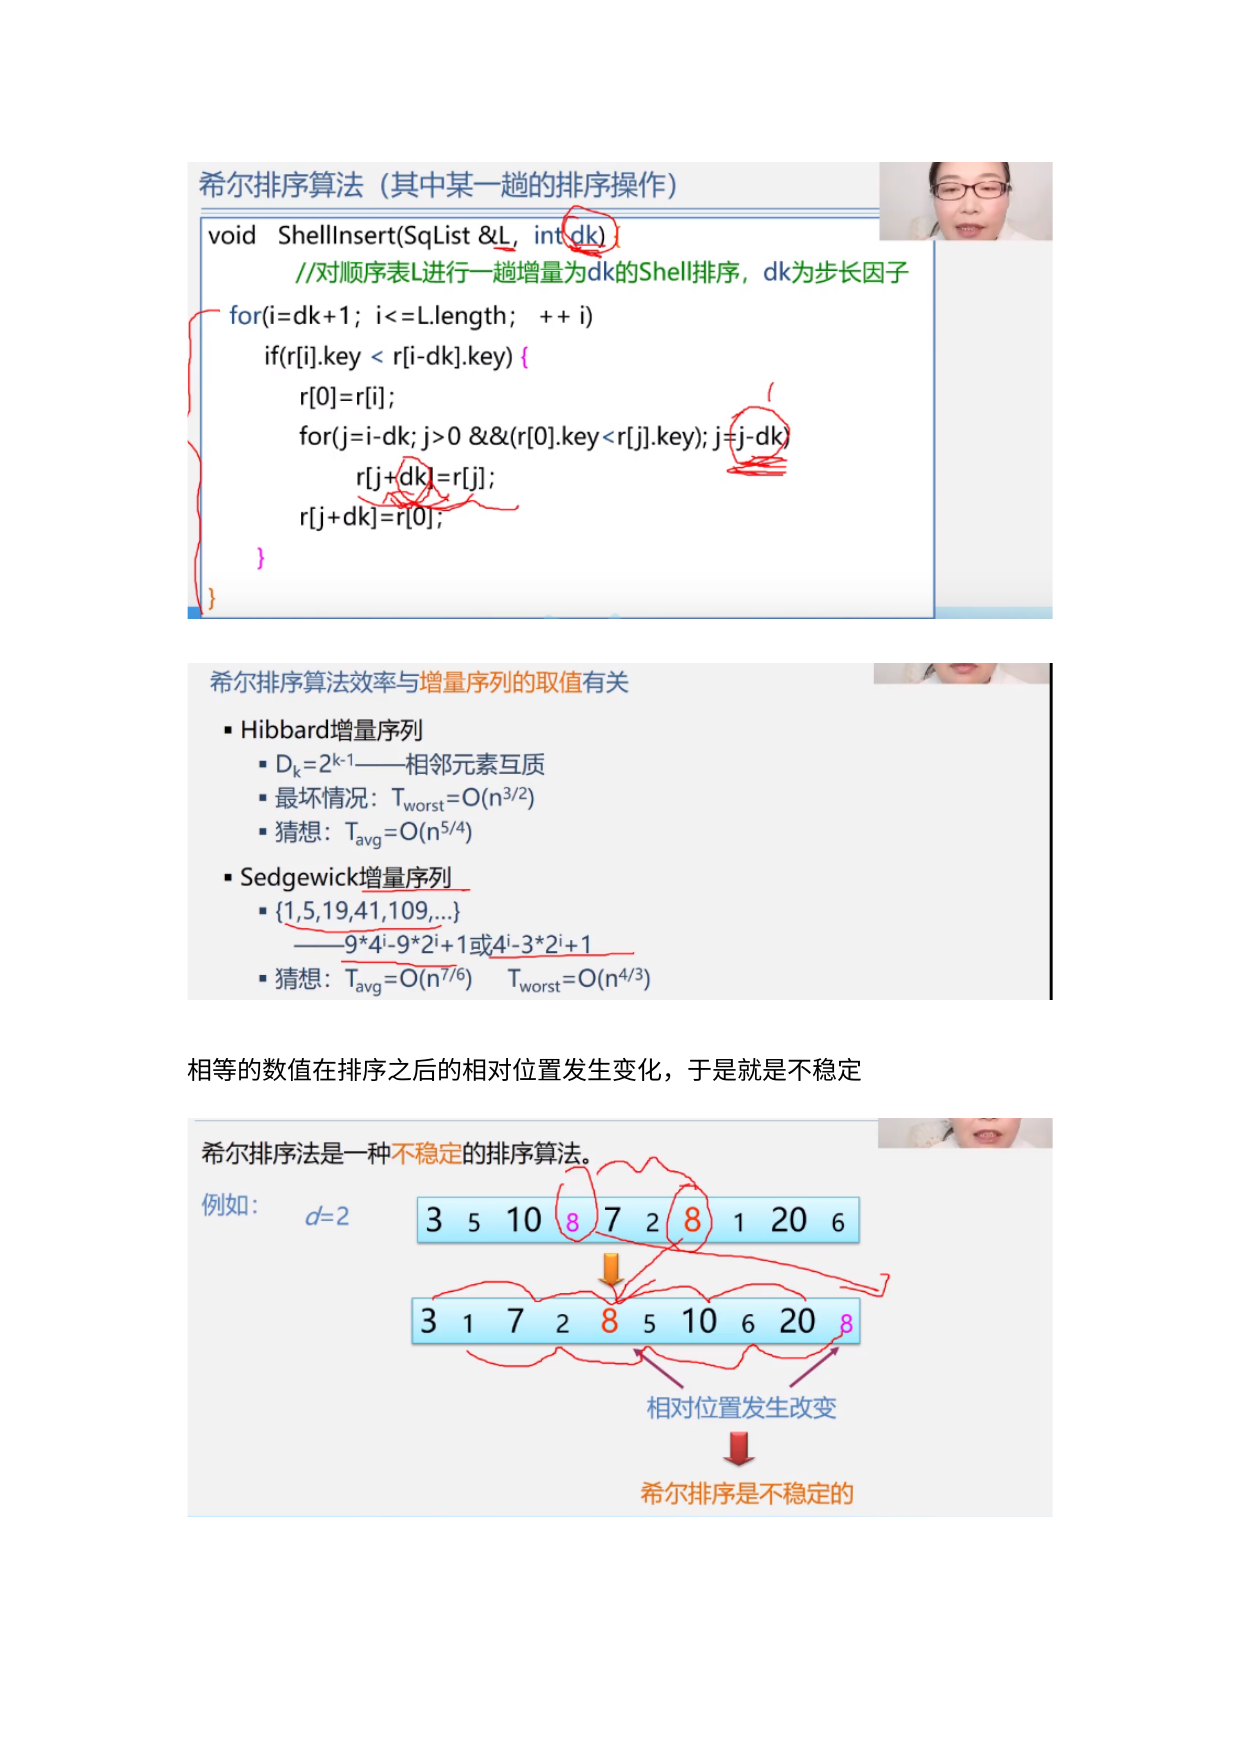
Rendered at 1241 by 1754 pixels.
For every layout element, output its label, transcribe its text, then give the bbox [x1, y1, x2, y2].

text 相等的数值在排序之后的相对位置发生变化，于是就是不稳定 [187, 1036, 1053, 1101]
picture [187, 663, 1053, 1000]
picture [187, 1118, 1053, 1517]
picture [187, 162, 1053, 619]
